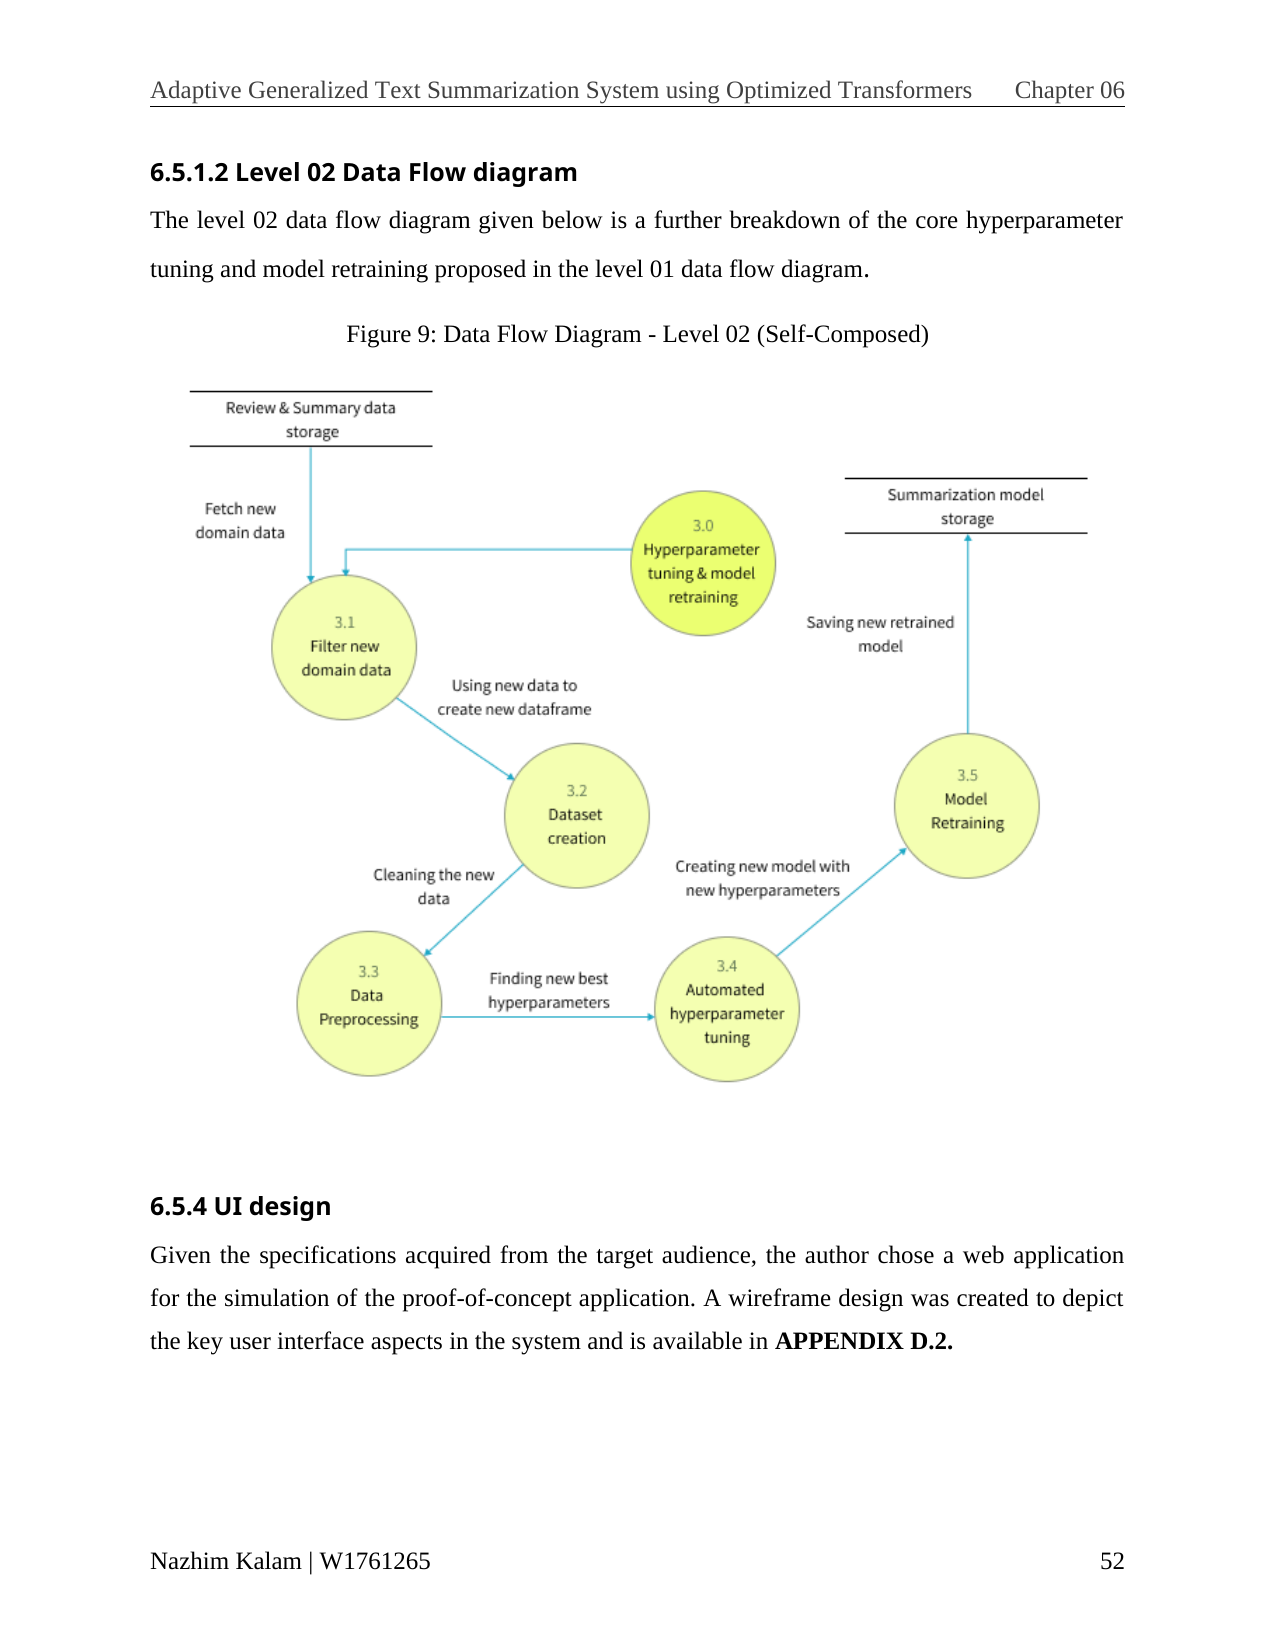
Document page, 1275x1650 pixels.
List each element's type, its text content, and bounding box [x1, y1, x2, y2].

text Given the specifications acquired from the target audience, the author chose a web application for the simulation of the proof-of-concept application. A wireframe design was created to depict the key user interface aspects in the system and is available in APPENDIX D.2. [150, 1240, 1125, 1355]
subtitle 6.5.4 UI design [150, 1189, 1125, 1223]
subtitle 6.5.1.2 Level 02 Data Flow diagram [150, 154, 1125, 188]
picture [162, 364, 1113, 1095]
text The level 02 data flow diagram given below is a further breakdown of the core hyperparameter tuning and model retraining proposed in the level 01 data flow diagram. [150, 205, 1125, 285]
text Figure 9: Data Flow Diagram - Level 02 (Self-Composed) [150, 319, 1125, 347]
